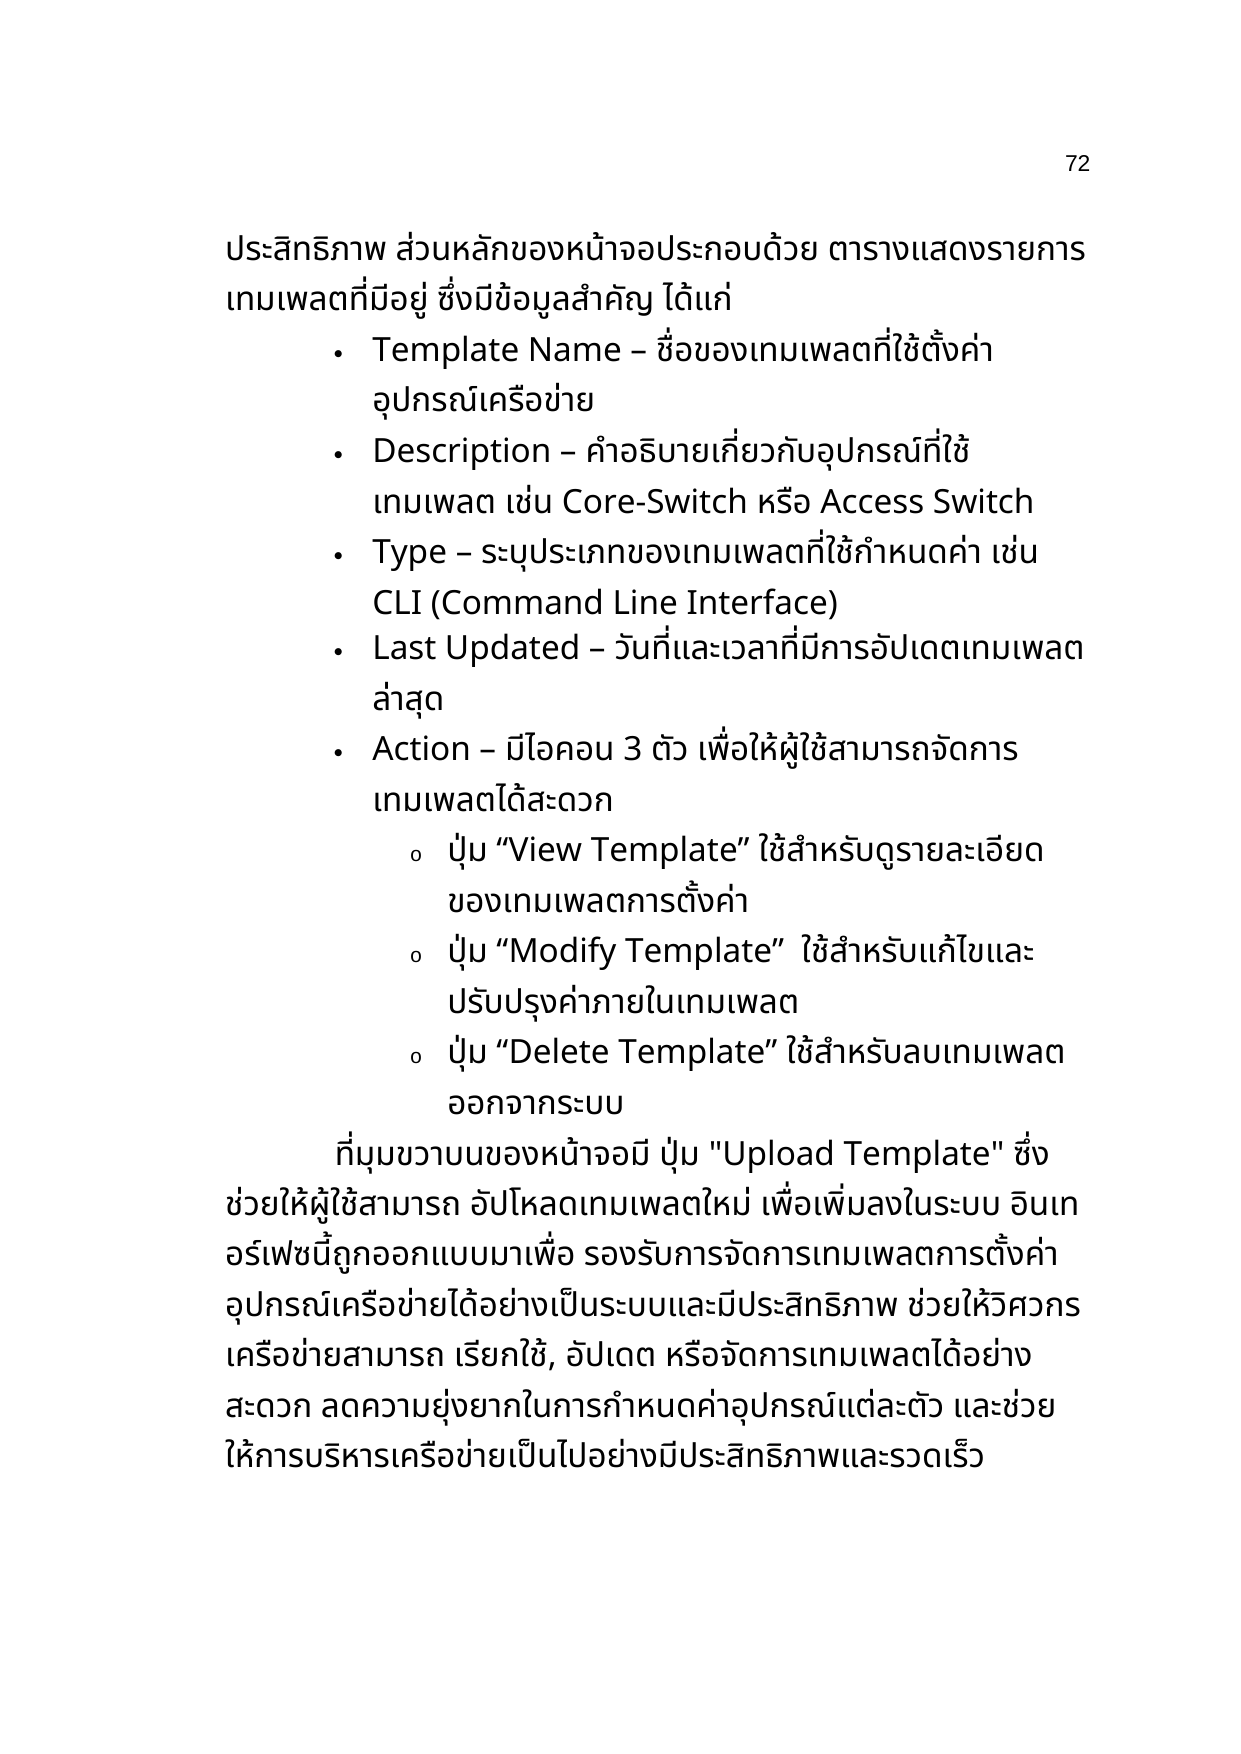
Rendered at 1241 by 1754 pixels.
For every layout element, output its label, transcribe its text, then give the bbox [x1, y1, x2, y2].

list ปุ่ม “Modify Template” ใช้สำหรับแก้ไขและปรับปรุงค่าภายในเทมเพลต [409, 927, 1090, 1028]
list ปุ่ม “Delete Template” ใช้สำหรับลบเทมเพลตออกจากระบบ [409, 1028, 1090, 1129]
list Template Name – ชื่อของเทมเพลตที่ใช้ตั้งค่าอุปกรณ์เครือข่าย [334, 326, 1090, 427]
list Type – ระบุประเภทของเทมเพลตที่ใช้กำหนดค่า เช่น CLI (Command Line Interface) [334, 528, 1090, 624]
list ปุ่ม “View Template” ใช้สำหรับดูรายละเอียดของเทมเพลตการตั้งค่า [409, 826, 1090, 927]
text ที่มุมขวาบนของหน้าจอมี ปุ่ม "Upload Template" ซึ่งช่วยให้ผู้ใช้สามารถ อัปโหลดเทมเพลตใหม่ เพื่อเพิ่มลงในระบบ อินเทอร์เฟซนี้ถูกออกแบบมาเพื่อ รองรับการจัดการเทมเพลตการตั้งค่าอุปกรณ์เครือข่ายได้อย่างเป็นระบบและมีประสิทธิภาพ ช่วยให้วิศวกรเครือข่ายสามารถ เรียกใช้, อัปเดต หรือจัดการเทมเพลตได้อย่างสะดวก ลดความยุ่งยากในการกำหนดค่าอุปกรณ์แต่ละตัว และช่วยให้การบริหารเครือข่ายเป็นไปอย่างมีประสิทธิภาพและรวดเร็ว [225, 1129, 1090, 1483]
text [225, 225, 1090, 326]
list Action – มีไอคอน 3 ตัว เพื่อให้ผู้ใช้สามารถจัดการเทมเพลตได้สะดวก [334, 725, 1090, 826]
list Description – คำอธิบายเกี่ยวกับอุปกรณ์ที่ใช้เทมเพลต เช่น Core-Switch หรือ Access Switch [334, 427, 1090, 528]
list Last Updated – วันที่และเวลาที่มีการอัปเดตเทมเพลตล่าสุด [334, 624, 1090, 725]
